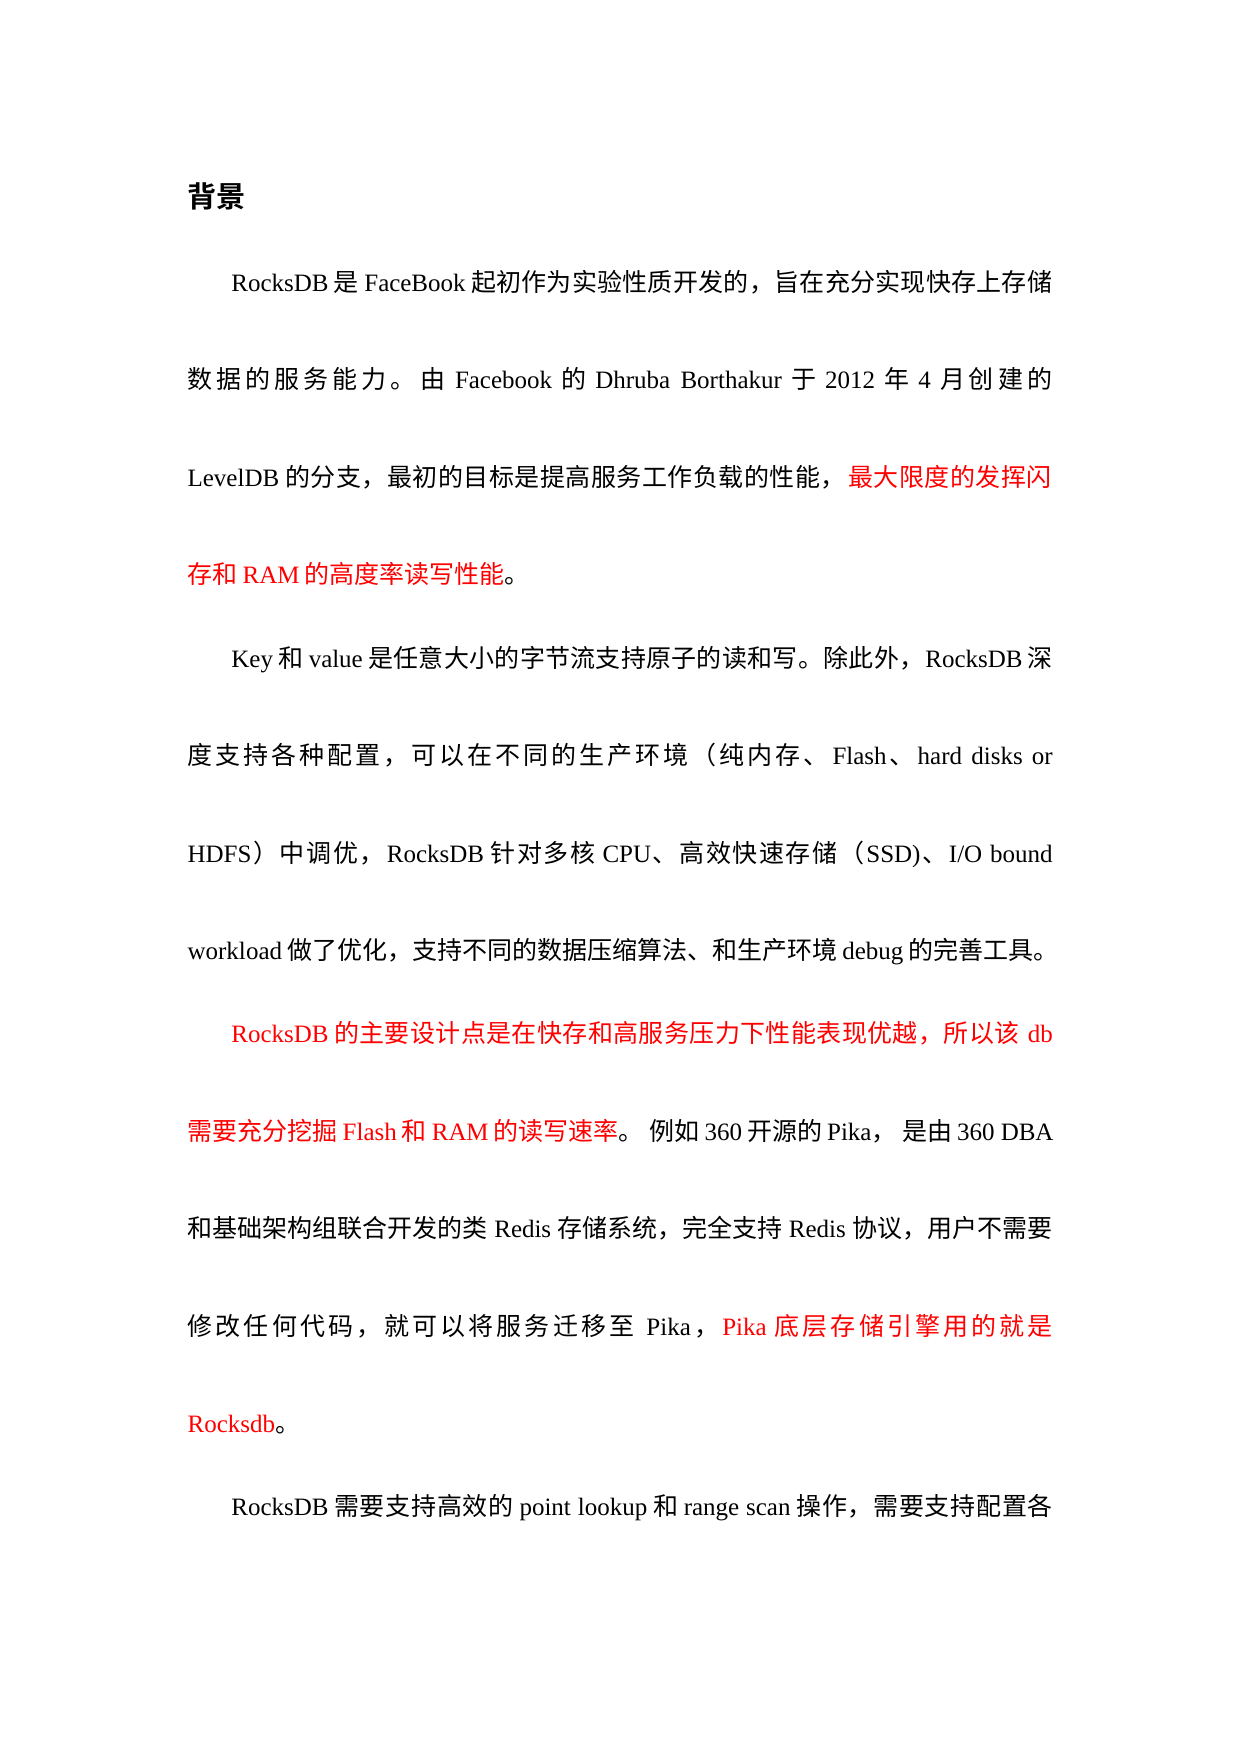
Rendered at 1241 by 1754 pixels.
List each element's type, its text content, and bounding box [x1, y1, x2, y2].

subtitle 背景 [187, 162, 1053, 227]
text RocksDB的主要设计点是在快存和高服务压力下性能表现优越，所以该db需要充分挖掘Flash和RAM的读写速率。 例如360开源的Pika， 是由360 DBA 和基础架构组联合开发的类 Redis 存储系统，完全支持 Redis 协议，用户不需要修改任何代码，就可以将服务迁移至 Pika，Pika底层存储引擎用的就是Rocksdb。 [187, 999, 1053, 1454]
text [187, 1472, 1053, 1537]
text Key和value是任意大小的字节流支持原子的读和写。除此外，RocksDB深度支持各种配置，可以在不同的生产环境（纯内存、Flash、hard disks or HDFS）中调优，RocksDB针对多核CPU、高效快速存储（SSD)、I/O bound workload做了优化，支持不同的数据压缩算法、和生产环境debug的完善工具。 [187, 624, 1053, 981]
text RocksDB是FaceBook起初作为实验性质开发的，旨在充分实现快存上存储数据的服务能力。由Facebook的Dhruba Borthakur于2012年4月创建的LevelDB的分支，最初的目标是提高服务工作负载的性能，最大限度的发挥闪存和RAM的高度率读写性能。 [187, 248, 1053, 606]
